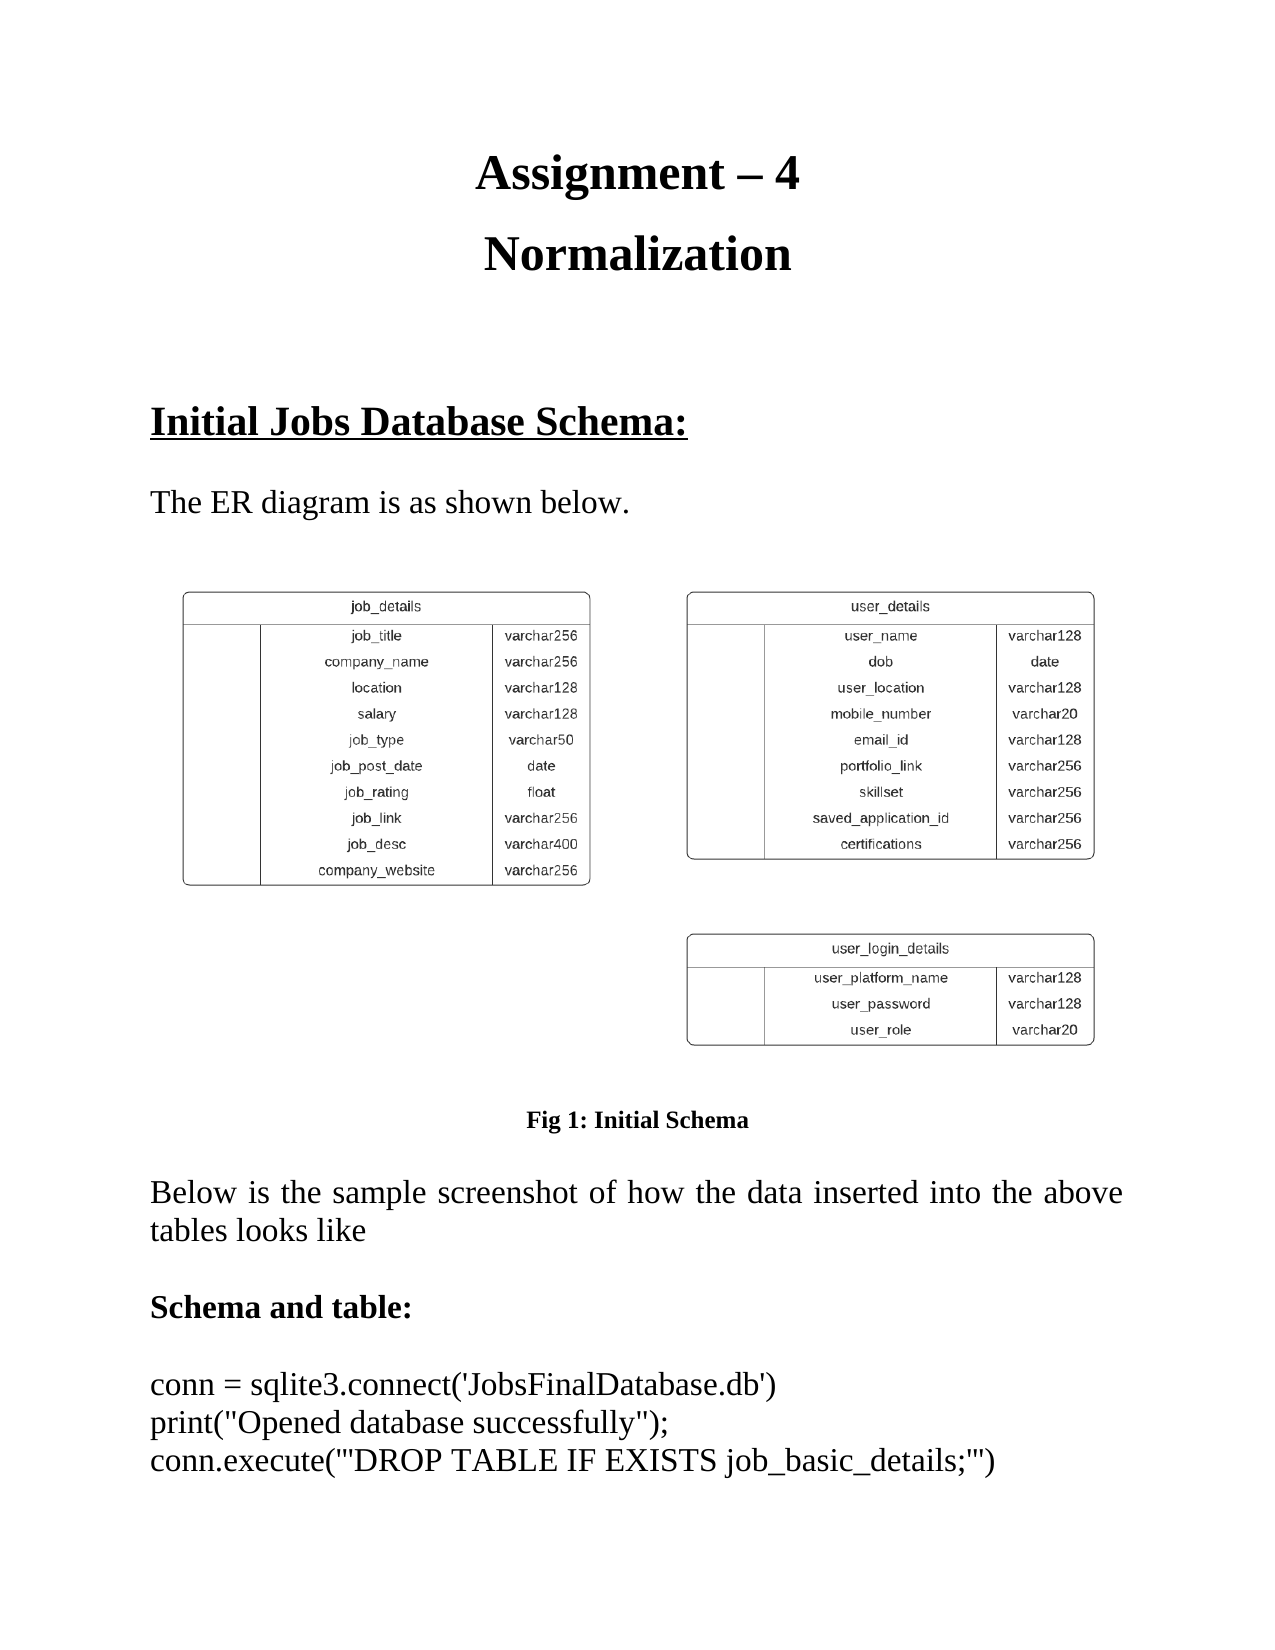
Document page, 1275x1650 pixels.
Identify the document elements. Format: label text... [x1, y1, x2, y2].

text conn.execute('''DROP TABLE IF EXISTS job_basic_details;''') [150, 1440, 1125, 1479]
picture [150, 559, 1125, 1077]
text The ER diagram is as shown below. [150, 483, 1125, 521]
text Assignment – 4 [150, 142, 1125, 200]
text Schema and table: [150, 1287, 1125, 1325]
text print("Opened database successfully"); [150, 1402, 1125, 1440]
text conn = sqlite3.connect('JobsFinalDatabase.db') [150, 1364, 1125, 1402]
text Fig 1: Initial Schema [150, 1105, 1125, 1134]
text Normalization [150, 224, 1125, 282]
text Below is the sample screenshot of how the data inserted into the above tables looks like [150, 1172, 1125, 1249]
text Initial Jobs Database Schema: [150, 397, 1125, 444]
